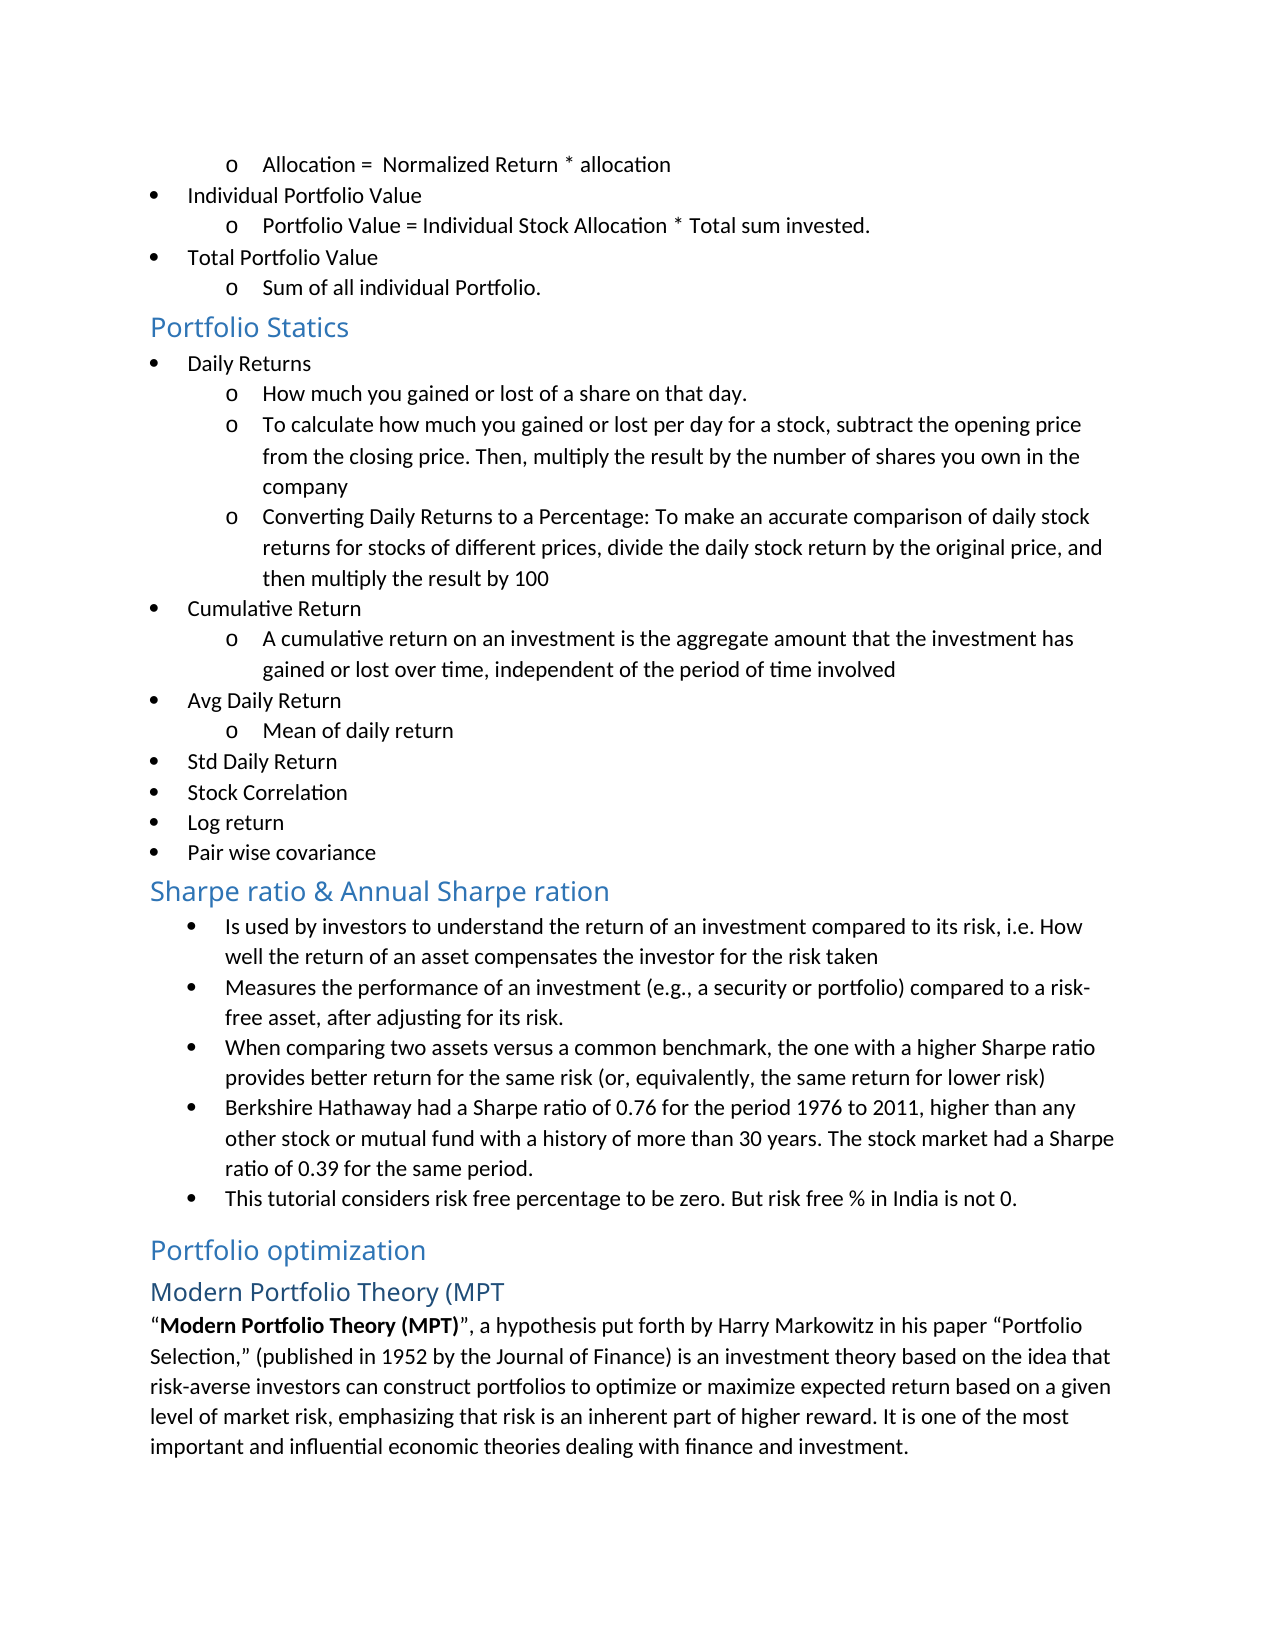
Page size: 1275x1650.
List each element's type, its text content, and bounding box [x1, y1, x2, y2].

list This tutorial considers risk free percentage to be zero. But risk free % in India is not 0. [187, 1184, 1125, 1212]
list Converting Daily Returns to a Percentage: To make an accurate comparison of daily stock returns for stocks of different prices, divide the daily stock return by the original price, and then multiply the result by 100 [225, 502, 1125, 592]
subtitle Sharpe ratio & Annual Sharpe ration [150, 872, 1125, 909]
list Cumulative Return [150, 594, 1125, 622]
subtitle Portfolio Statics [150, 309, 1125, 346]
list When comparing two assets versus a common benchmark, the one with a higher Sharpe ratio provides better return for the same risk (or, equivalently, the same return for lower risk) [187, 1033, 1125, 1091]
list Portfolio Value = Individual Stock Allocation * Total sum invested. [225, 212, 1125, 241]
list How much you gained or lost of a share on that day. [225, 379, 1125, 408]
list Mean of daily return [225, 716, 1125, 745]
list A cumulative return on an investment is the aggregate amount that the investment has gained or lost over time, independent of the period of time involved [225, 624, 1125, 683]
subtitle Modern Portfolio Theory (MPT [150, 1275, 1125, 1309]
list Individual Portfolio Value [150, 181, 1125, 209]
list Total Portfolio Value [150, 243, 1125, 271]
list Allocation = Normalized Return * allocation [225, 150, 1125, 179]
list Log return [150, 808, 1125, 836]
list Std Daily Return [150, 747, 1125, 775]
text “Modern Portfolio Theory (MPT)”, a hypothesis put forth by Harry Markowitz in his paper “Portfolio Selection,” (published in 1952 by the Journal of Finance) is an investment theory based on the idea that risk-averse investors can construct portfolios to optimize or maximize expected return based on a given level of market risk, emphasizing that risk is an inherent part of higher reward. It is one of the most important and influential economic theories dealing with finance and investment. [150, 1312, 1125, 1461]
list Pair wise covariance [150, 838, 1125, 866]
list Is used by investors to understand the return of an investment compared to its risk, i.e. How well the return of an asset compensates the investor for the risk taken [187, 912, 1125, 970]
list Sum of all individual Portfolio. [225, 273, 1125, 302]
list Daily Returns [150, 349, 1125, 377]
list Stock Correlation [150, 778, 1125, 806]
list Avg Daily Return [150, 686, 1125, 714]
list To calculate how much you gained or lost per day for a stock, subtract the opening price from the closing price. Then, multiply the result by the number of shares you own in the company [225, 410, 1125, 500]
list Measures the performance of an investment (e.g., a security or portfolio) compared to a risk-free asset, after adjusting for its risk. [187, 973, 1125, 1031]
subtitle Portfolio optimization [150, 1231, 1125, 1268]
list Berkshire Hathaway had a Sharpe ratio of 0.76 for the period 1976 to 2011, higher than any other stock or mutual fund with a history of more than 30 years. The stock market had a Sharpe ratio of 0.39 for the same period. [187, 1093, 1125, 1182]
